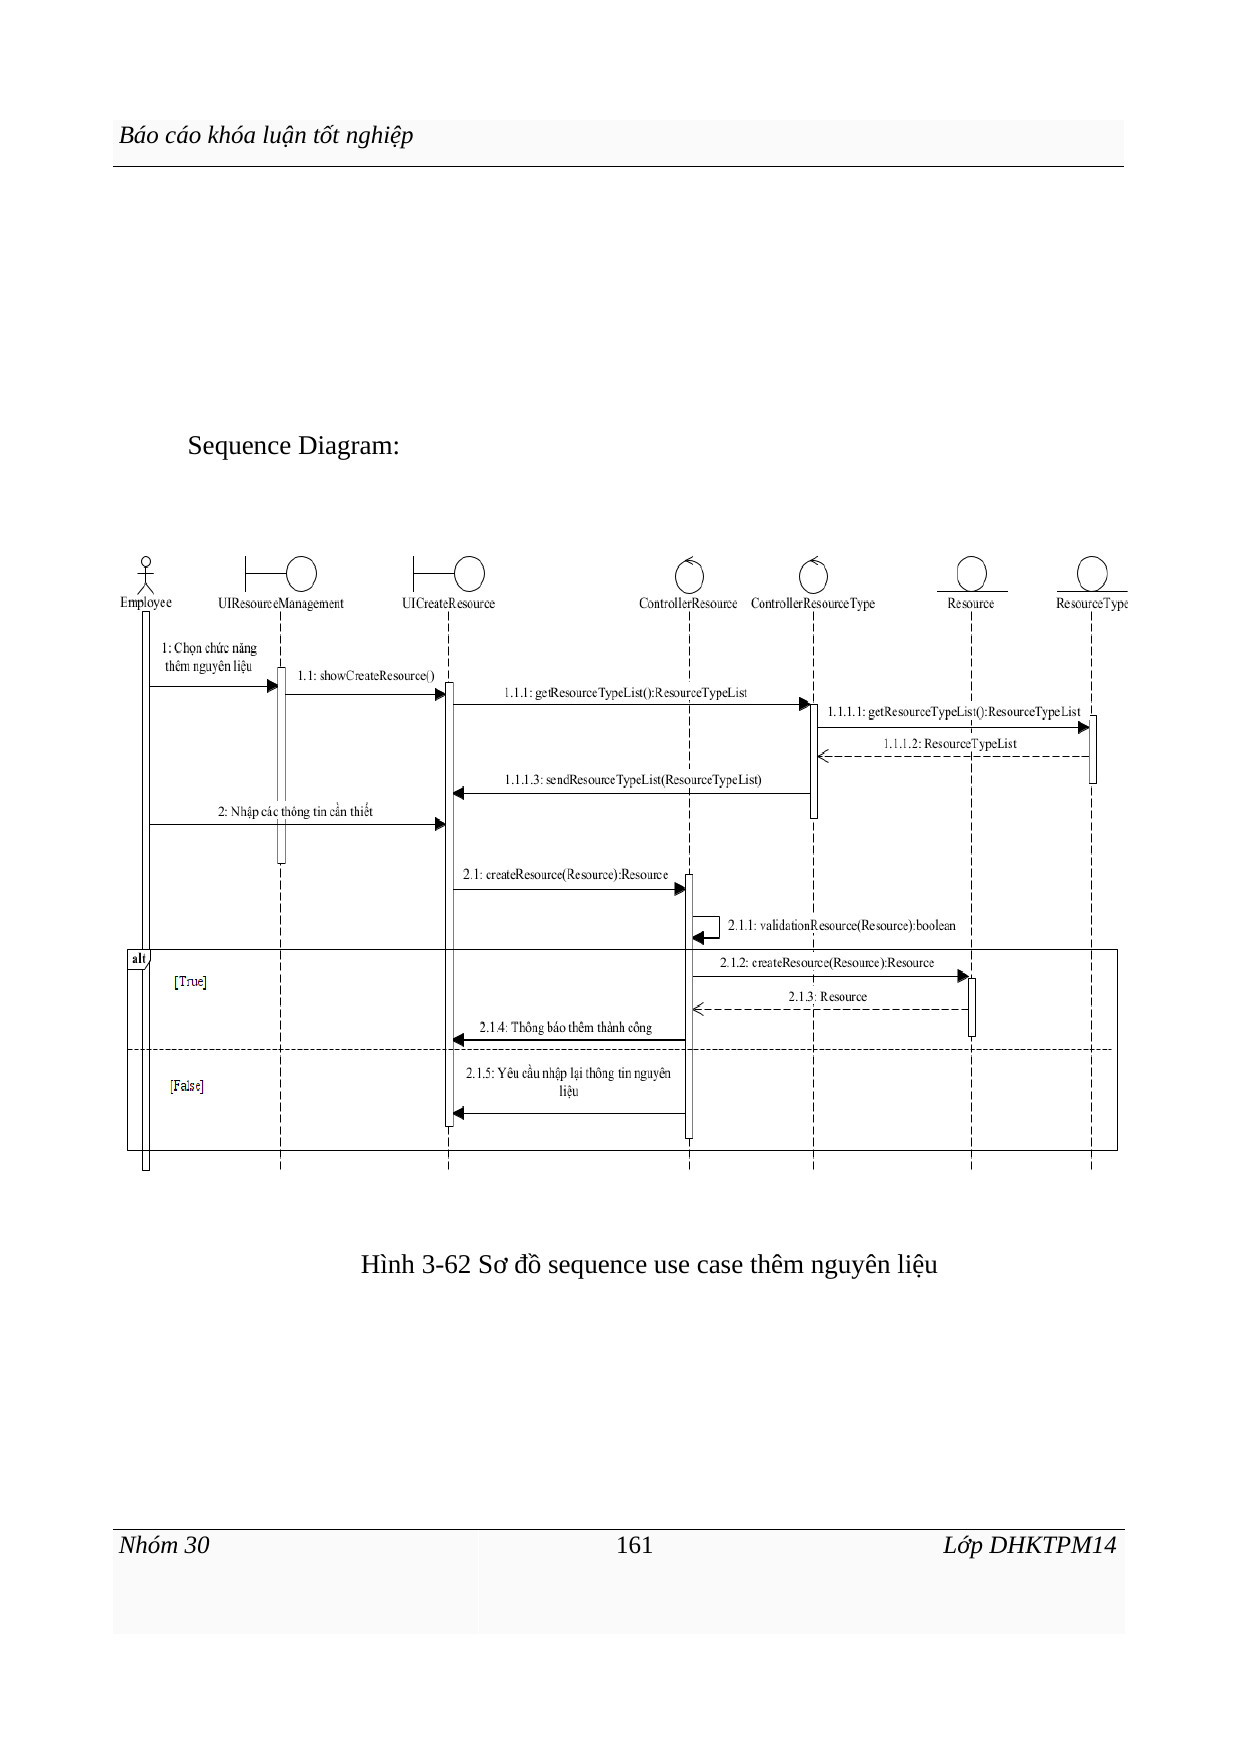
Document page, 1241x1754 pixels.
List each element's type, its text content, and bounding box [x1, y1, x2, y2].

picture [118, 551, 1128, 1175]
text Sequence Diagram: [112, 429, 1128, 460]
table_header [113, 523, 1128, 1219]
